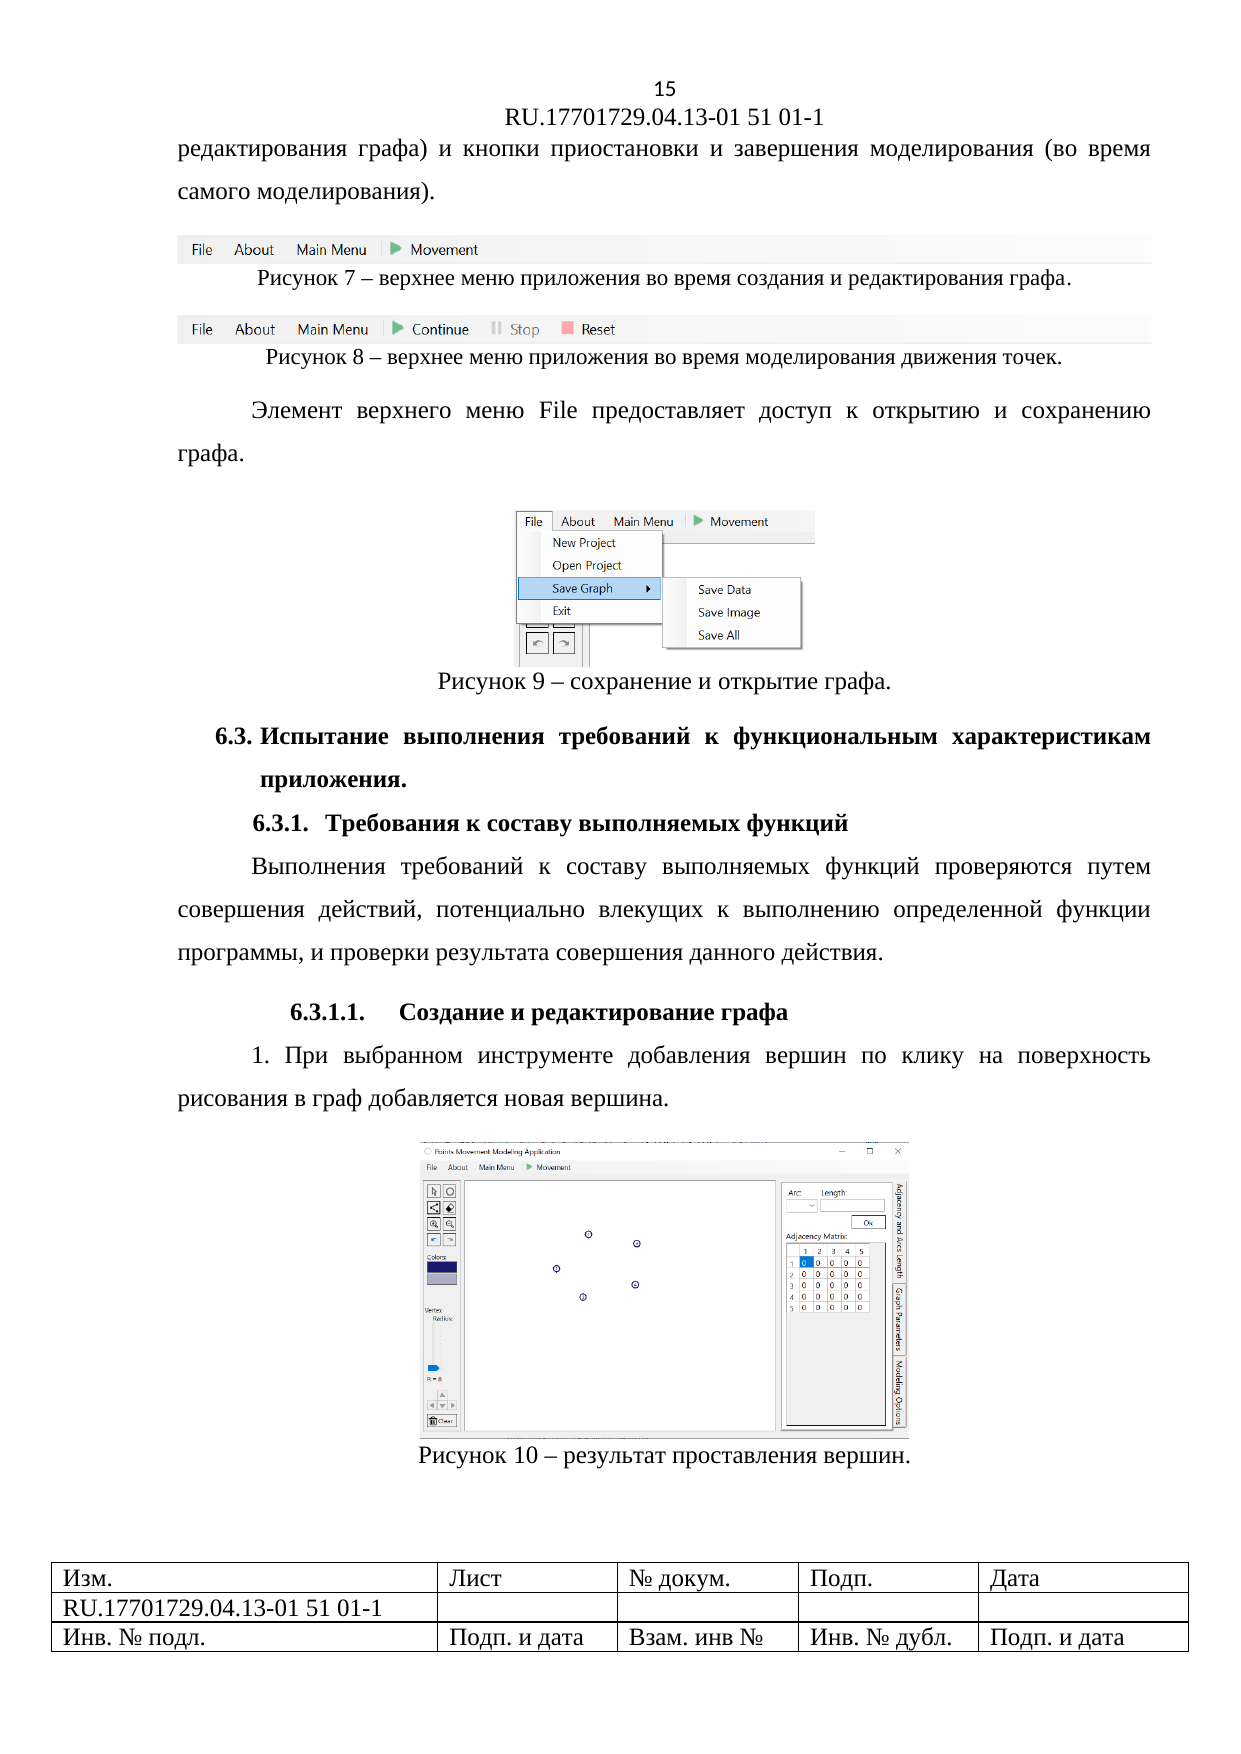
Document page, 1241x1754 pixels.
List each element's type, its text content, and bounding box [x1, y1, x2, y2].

text Элемент верхнего меню File предоставляет доступ к открытию и сохранению графа. [177, 395, 1152, 467]
text Рисунок 8 – верхнее меню приложения во время моделирования движения точек. [177, 344, 1152, 370]
text Выполнения требований к составу выполняемых функций проверяются путем совершения действий, потенциально влекущих к выполнению определенной функции программы, и проверки результата совершения данного действия. [177, 851, 1152, 966]
picture [177, 235, 1152, 264]
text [177, 133, 1152, 204]
list Требования к составу выполняемых функций [252, 808, 1152, 836]
picture [513, 506, 815, 667]
list Создание и редактирование графа [290, 997, 1152, 1026]
text Рисунок 9 – сохранение и открытие графа. [177, 666, 1152, 695]
picture [419, 1142, 909, 1439]
text Рисунок 7 – верхнее меню приложения во время создания и редактирования графа. [177, 264, 1152, 290]
text 1. При выбранном инструменте добавления вершин по клику на поверхность рисования в граф добавляется новая вершина. [177, 1040, 1152, 1112]
list Испытание выполнения требований к функциональным характеристикам приложения. [215, 721, 1152, 793]
picture [177, 315, 1152, 344]
text Рисунок 10 – результат проставления вершин. [177, 1440, 1152, 1469]
